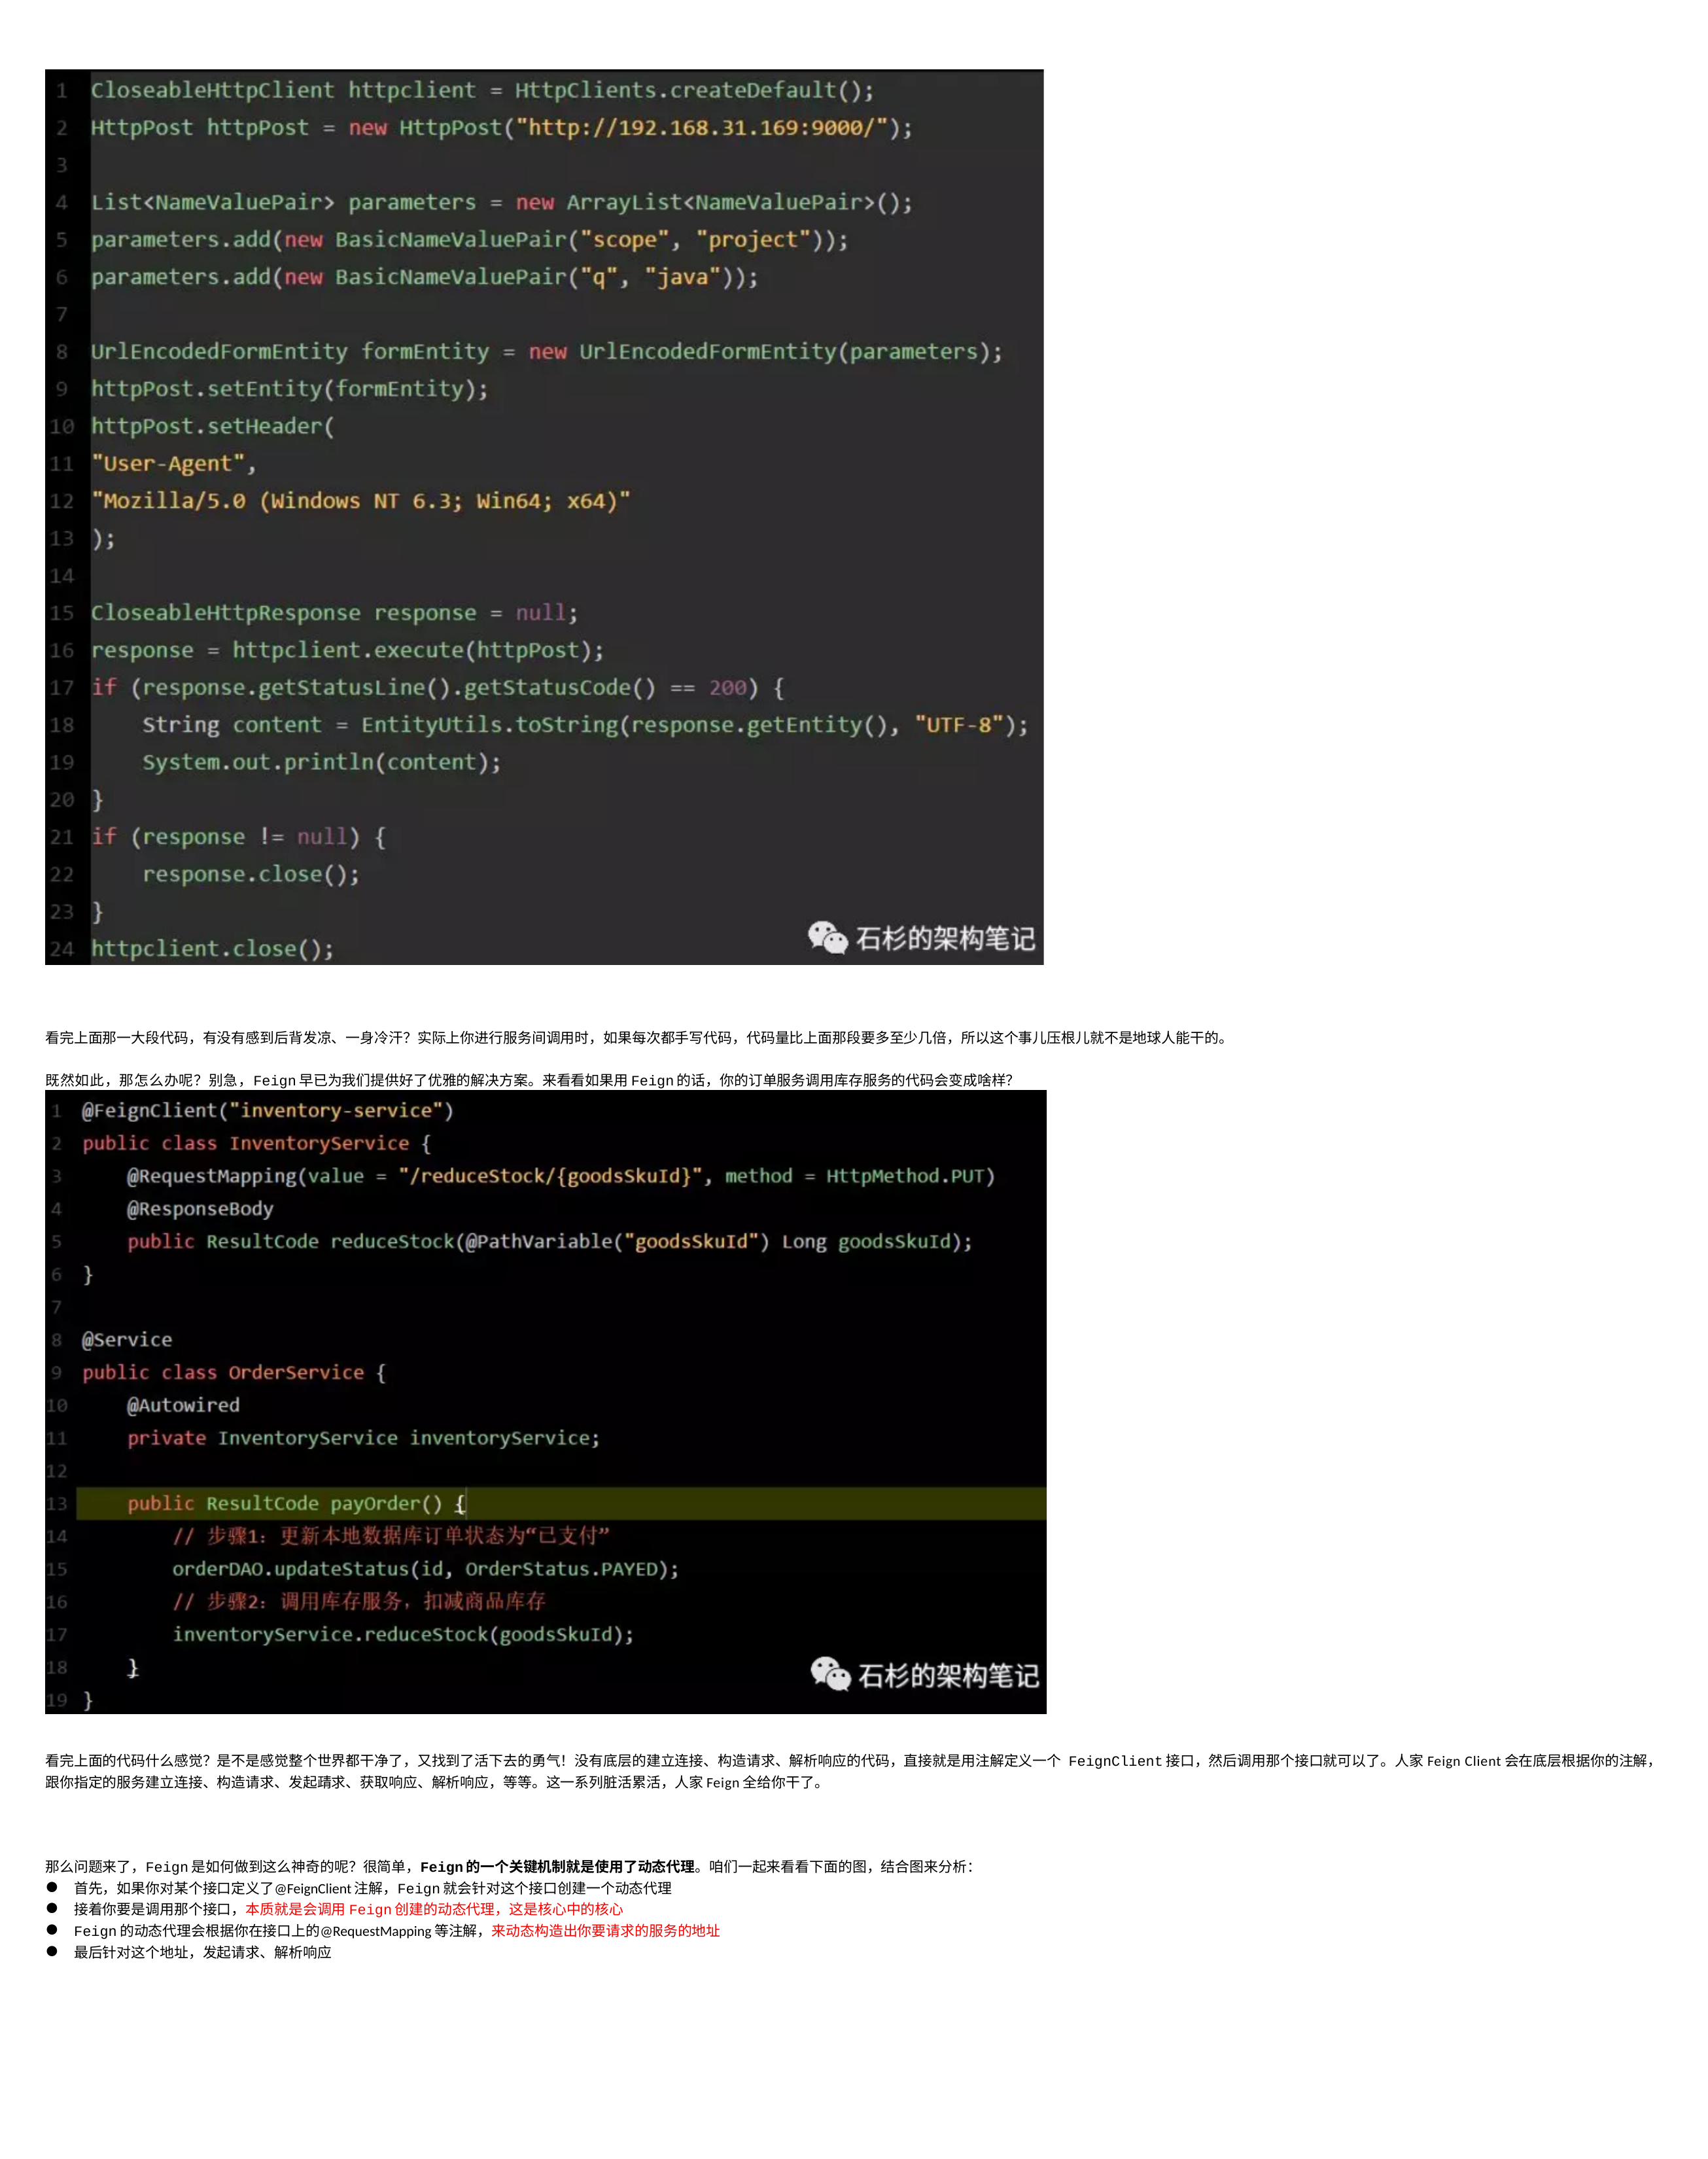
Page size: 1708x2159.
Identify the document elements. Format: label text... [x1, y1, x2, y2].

list Feign的动态代理会根据你在接口上的@RequestMapping等注解，来动态构造出你要请求的服务的地址 [45, 1920, 1662, 1940]
list 首先，如果你对某个接口定义了@FeignClient注解，Feign就会针对这个接口创建一个动态代理 [45, 1877, 1662, 1898]
text 看完上面那一大段代码，有没有感到后背发凉、一身冷汗？实际上你进行服务间调用时，如果每次都手写代码，代码量比上面那段要多至少几倍，所以这个事儿压根儿就不是地球人能干的。 [45, 1027, 1662, 1047]
text 既然如此，那怎么办呢？别急，Feign早已为我们提供好了优雅的解决方案。来看看如果用Feign的话，你的订单服务调用库存服务的代码会变成啥样？ [45, 1069, 1662, 1090]
picture [45, 69, 1044, 965]
picture [45, 1090, 1047, 1714]
list 接着你要是调用那个接口，本质就是会调用 Feign创建的动态代理，这是核心中的核心 [45, 1898, 1662, 1920]
text 那么问题来了，Feign是如何做到这么神奇的呢？很简单，Feign的一个关键机制就是使用了动态代理。咱们一起来看看下面的图，结合图来分析： [45, 1855, 1662, 1877]
list 最后针对这个地址，发起请求、解析响应 [45, 1940, 1662, 1962]
text 看完上面的代码什么感觉？是不是感觉整个世界都干净了，又找到了活下去的勇气！没有底层的建立连接、构造请求、解析响应的代码，直接就是用注解定义一个 FeignClient接口，然后调用那个接口就可以了。人家Feign Client会在底层根据你的注解，跟你指定的服务建立连接、构造请求、发起靕求、获取响应、解析响应，等等。这一系列脏活累活，人家Feign全给你干了。 [45, 1749, 1662, 1792]
